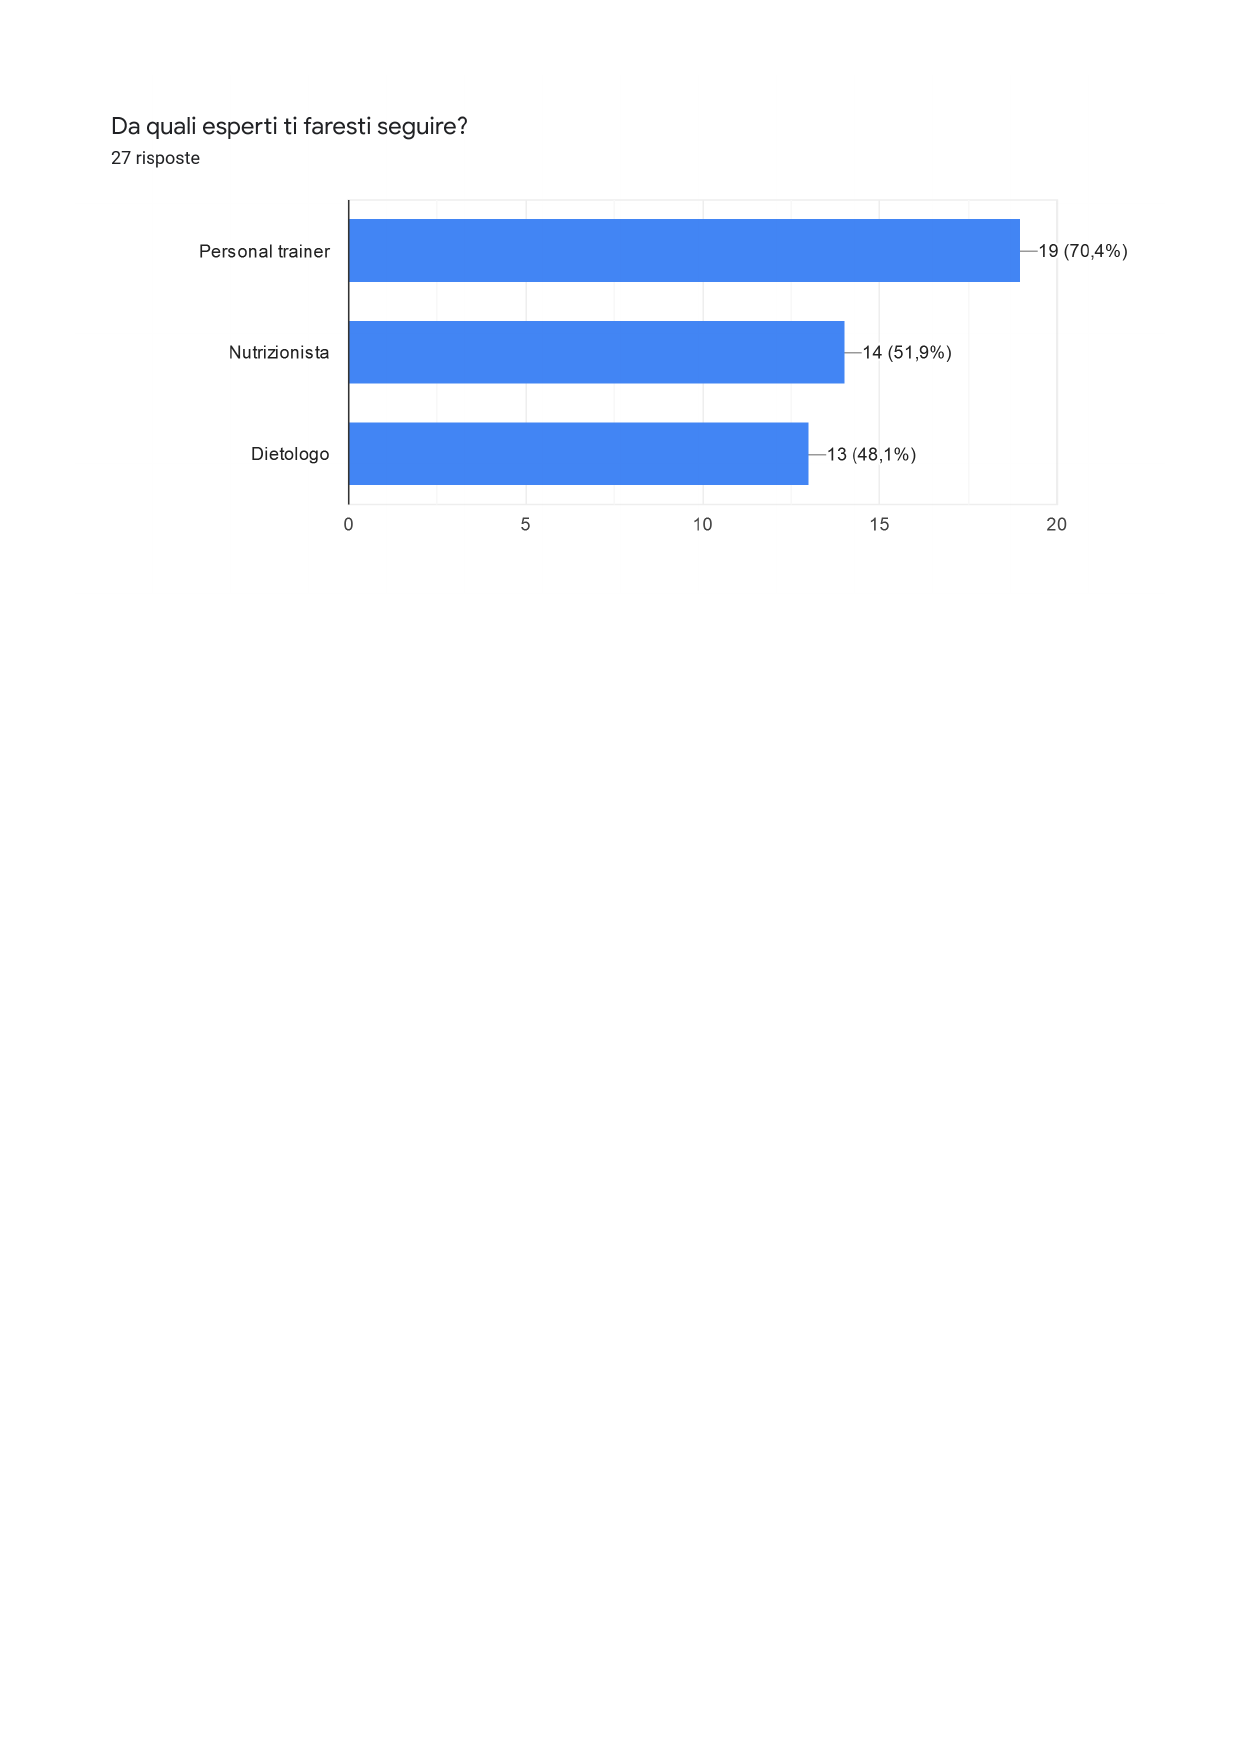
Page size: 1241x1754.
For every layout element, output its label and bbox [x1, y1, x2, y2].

picture [75, 75, 1166, 594]
